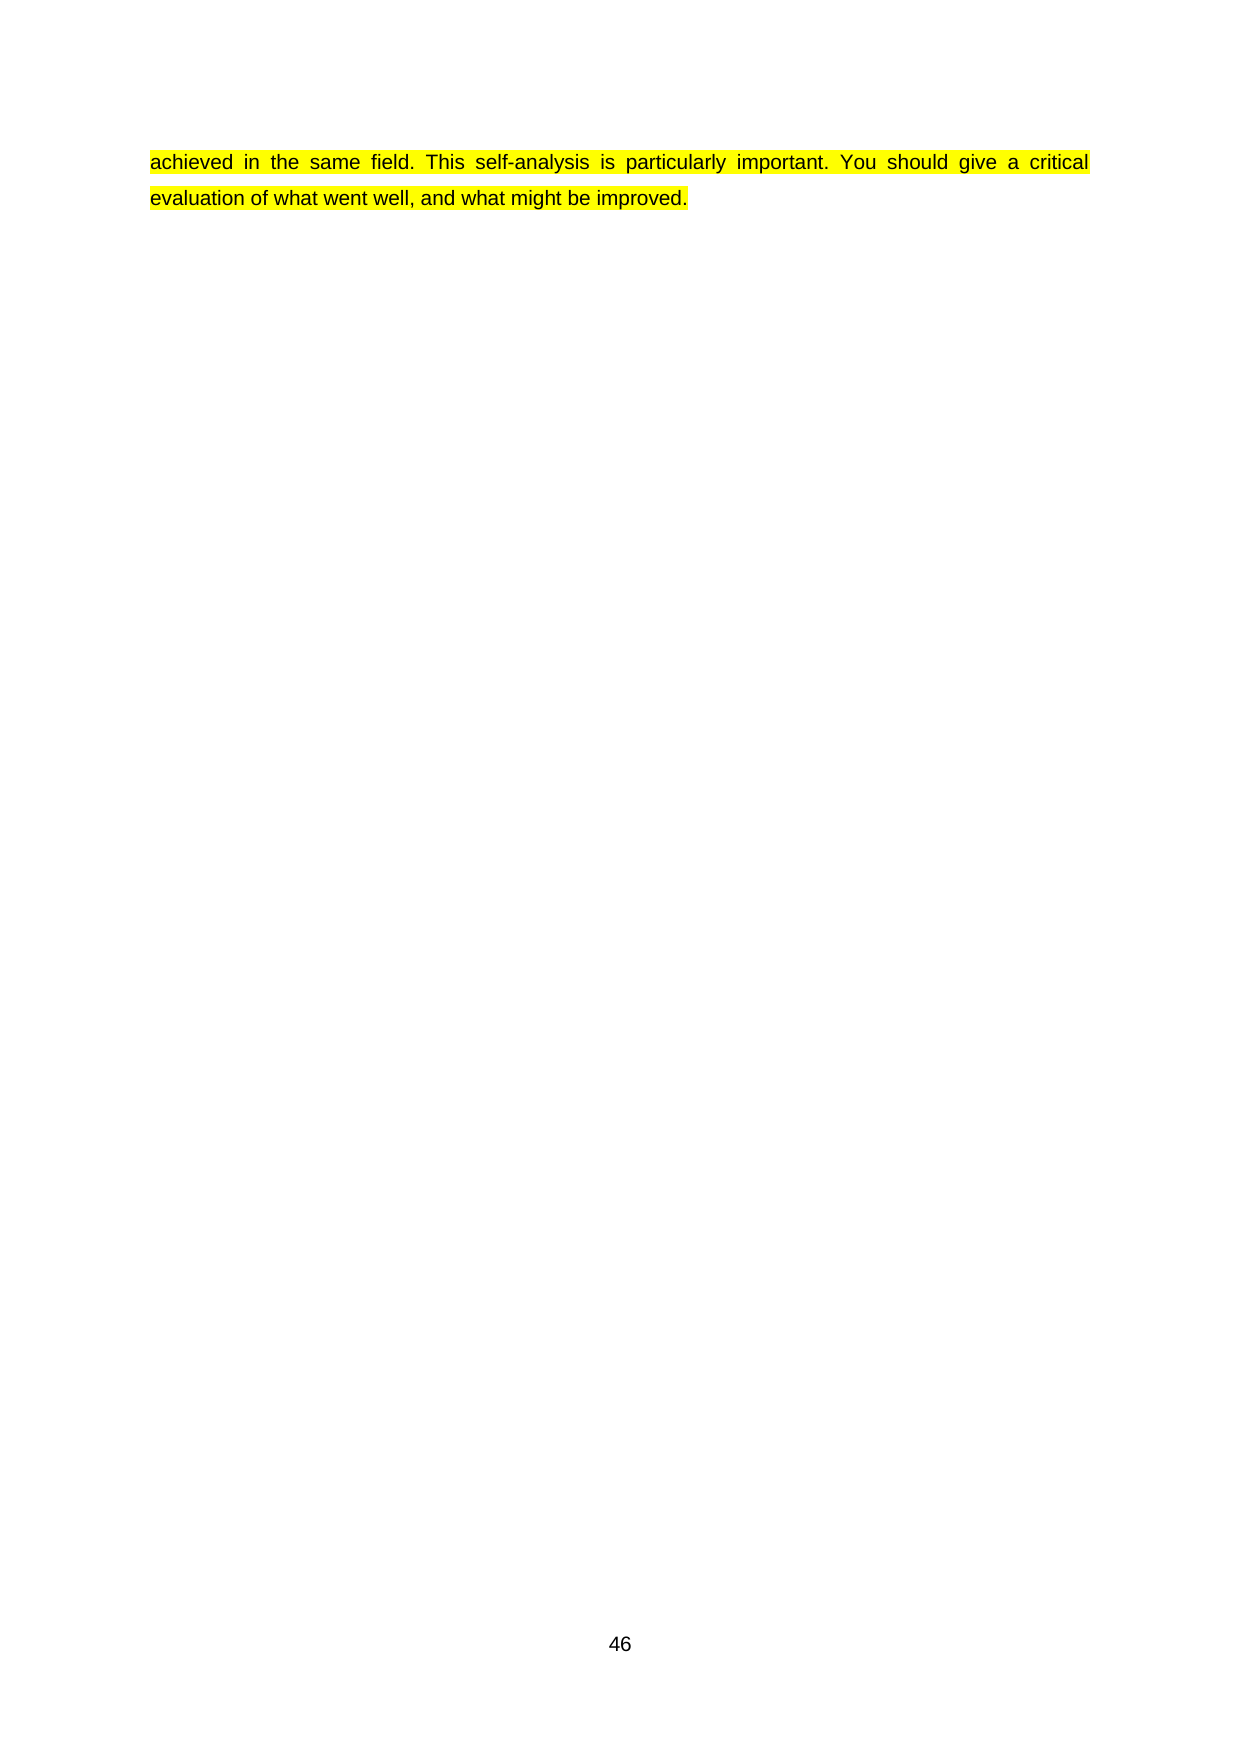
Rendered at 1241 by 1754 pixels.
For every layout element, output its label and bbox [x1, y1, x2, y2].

text [150, 174, 1090, 210]
